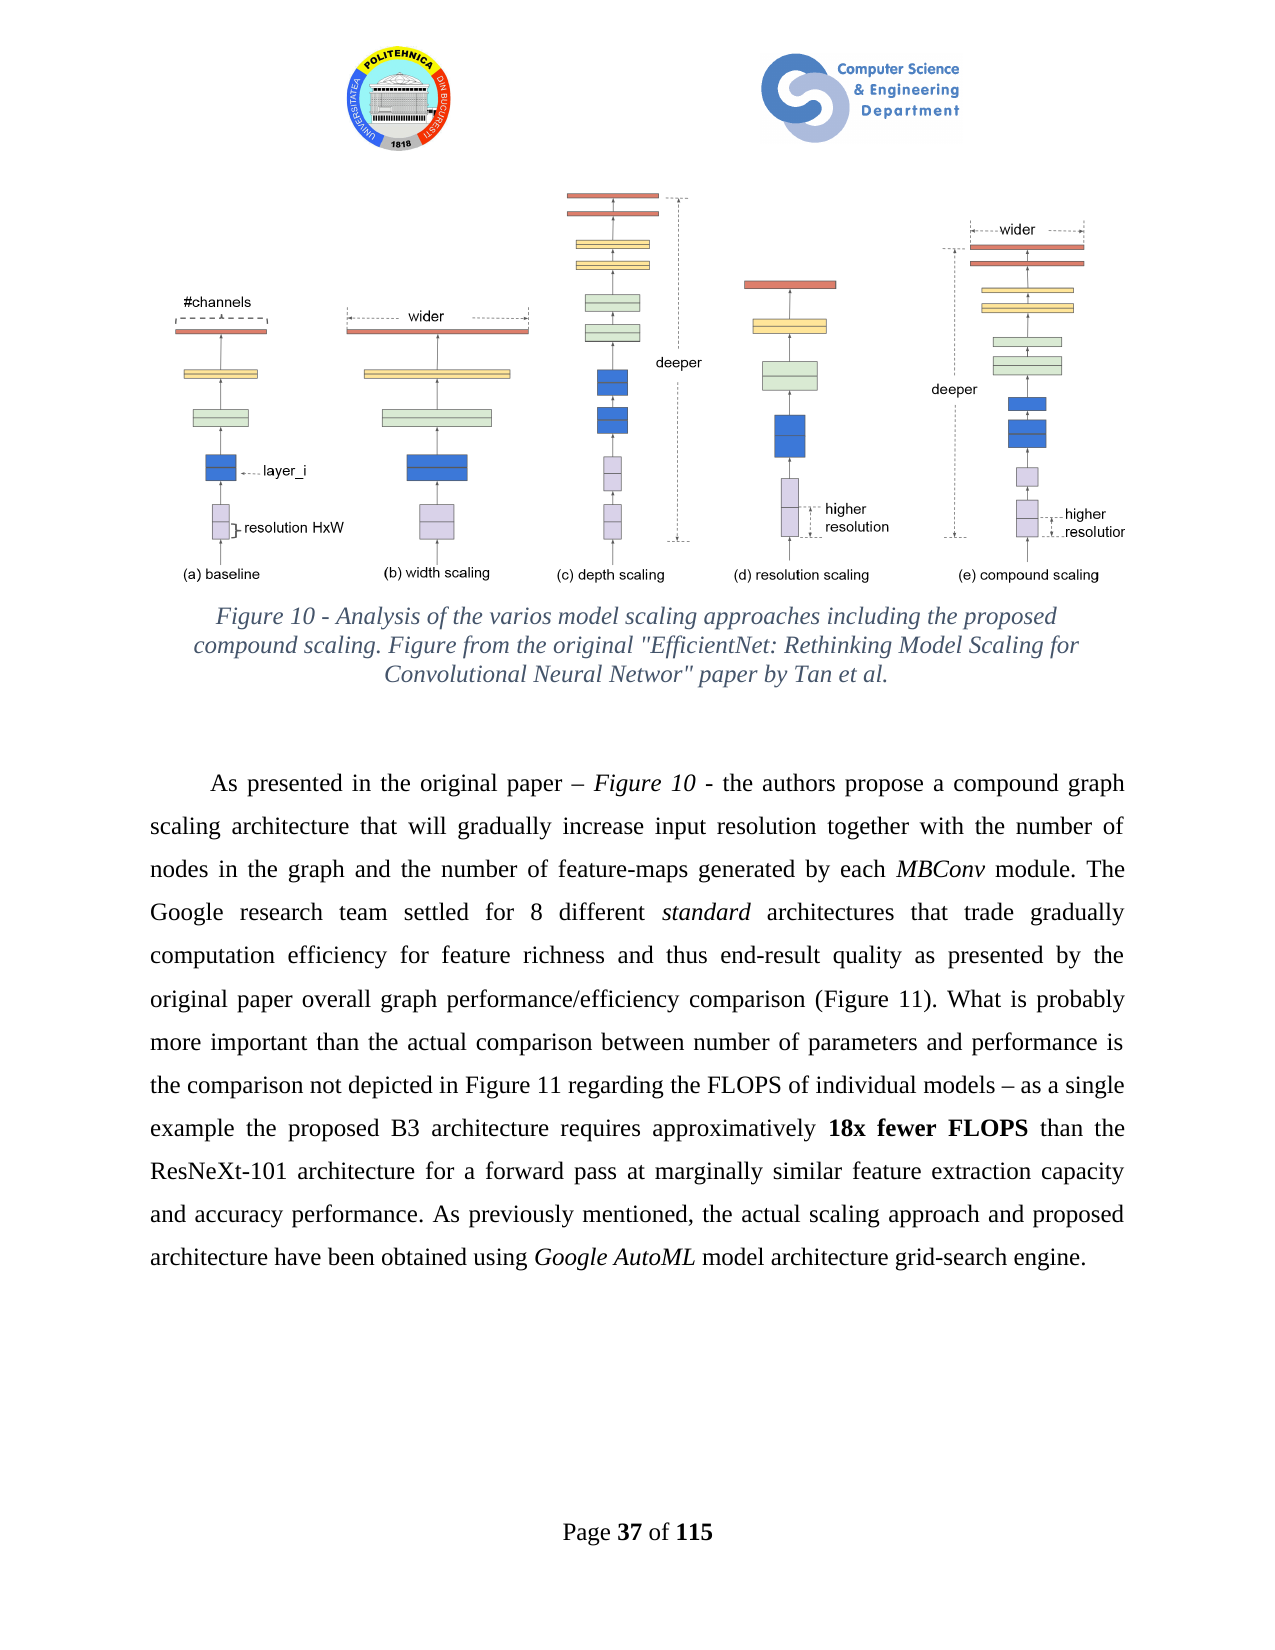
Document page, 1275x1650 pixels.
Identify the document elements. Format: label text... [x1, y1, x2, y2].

picture [161, 178, 1125, 587]
text As presented in the original paper – Figure 10 - the authors propose a compound graph scaling architecture that will gradually increase input resolution together with the number of nodes in the graph and the number of feature-maps generated by each MBConv module. The Google research team settled for 8 different standard architectures that trade gradually computation efficiency for feature richness and thus end-result quality as presented by the original paper overall graph performance/efficiency comparison (Figure 11). What is probably more important than the actual comparison between number of parameters and performance is the comparison not depicted in Figure 11 regarding the FLOPS of individual models – as a single example the proposed B3 architecture requires approximatively 18x fewer FLOPS than the ResNeXt-101 architecture for a forward pass at marginally similar feature extraction capacity and accuracy performance. As previously mentioned, the actual scaling approach and proposed architecture have been obtained using Google AutoML model architecture grid-search engine. [150, 768, 1125, 1271]
picture [346, 46, 451, 151]
picture [760, 53, 963, 144]
